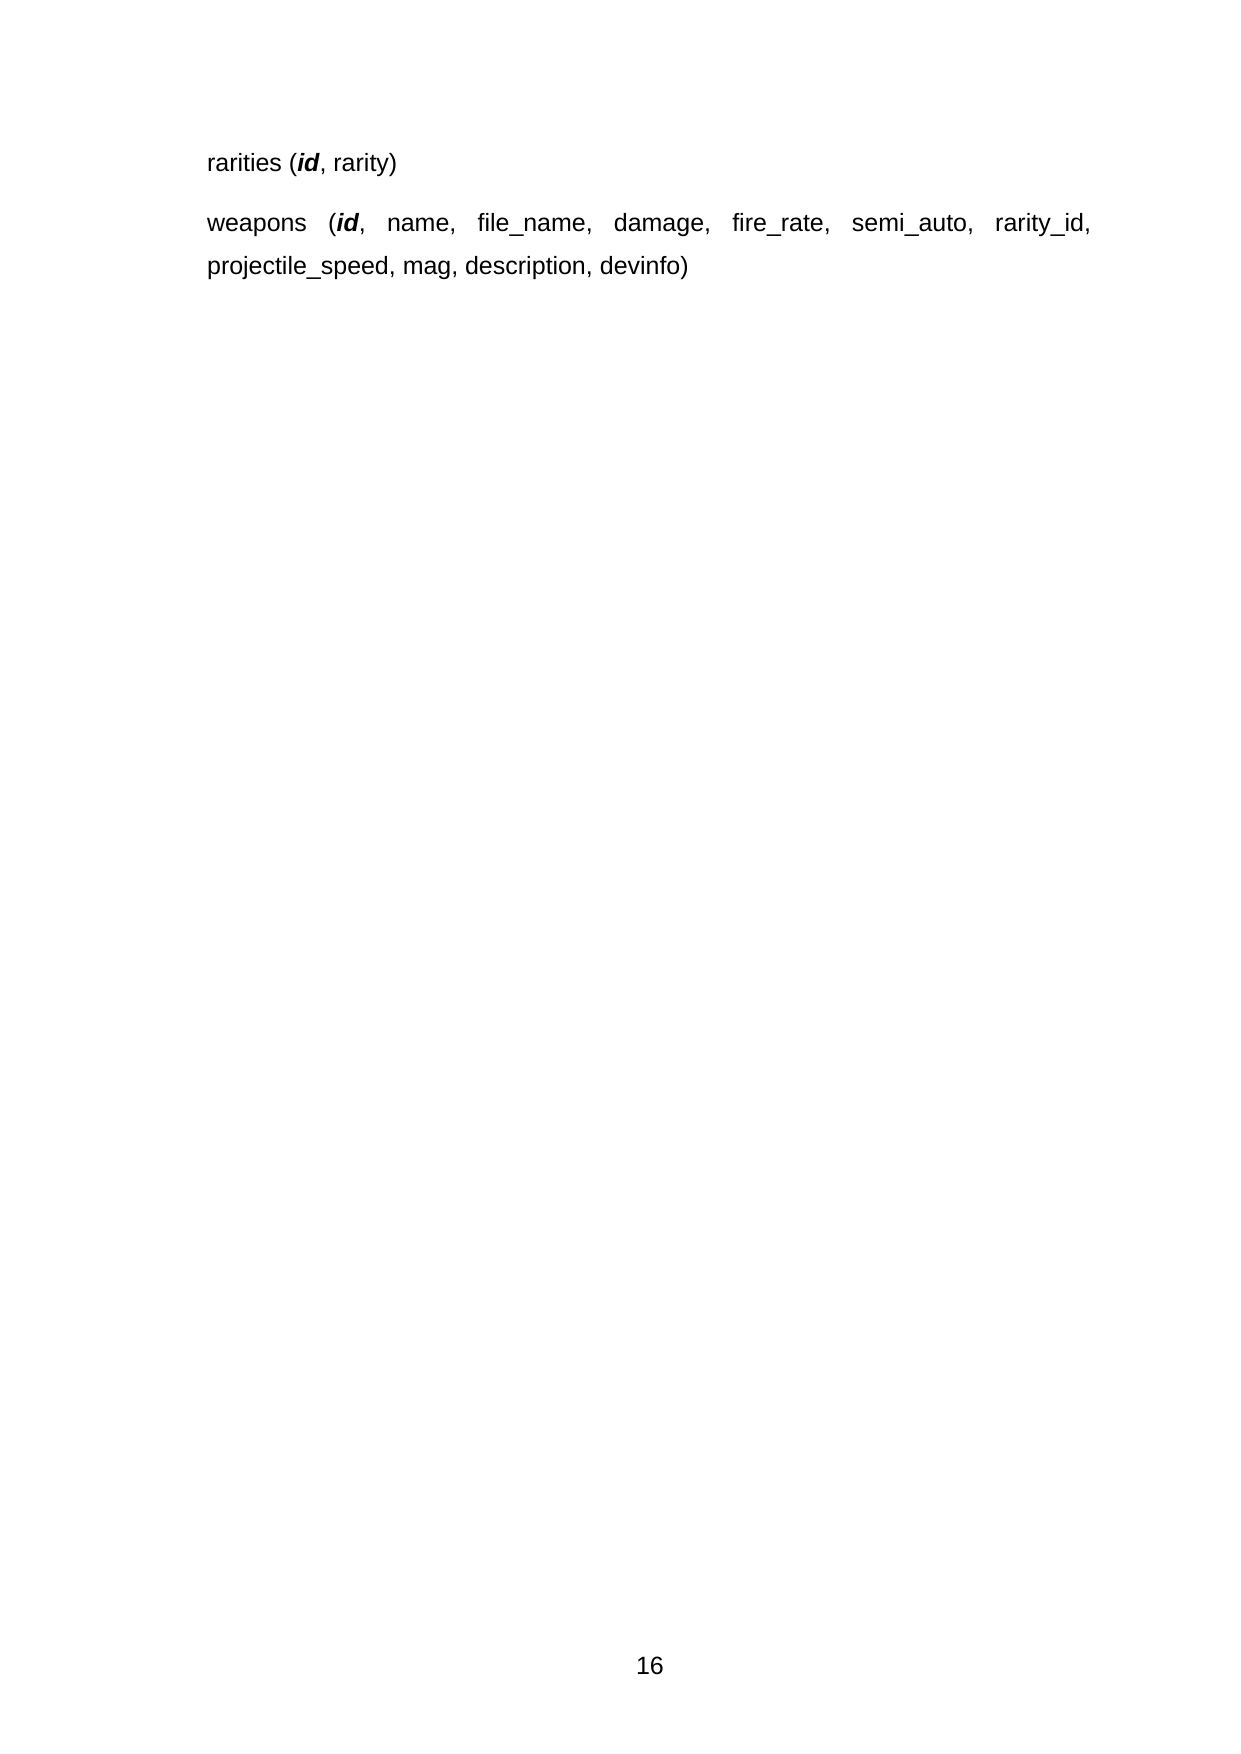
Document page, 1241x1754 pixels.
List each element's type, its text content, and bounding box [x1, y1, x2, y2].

text weapons (id, name, file_name, damage, fire_rate, semi_auto, rarity_id, projectile_speed, mag, description, devinfo) [207, 207, 1092, 279]
text rarities (id, rarity) [207, 148, 1092, 176]
